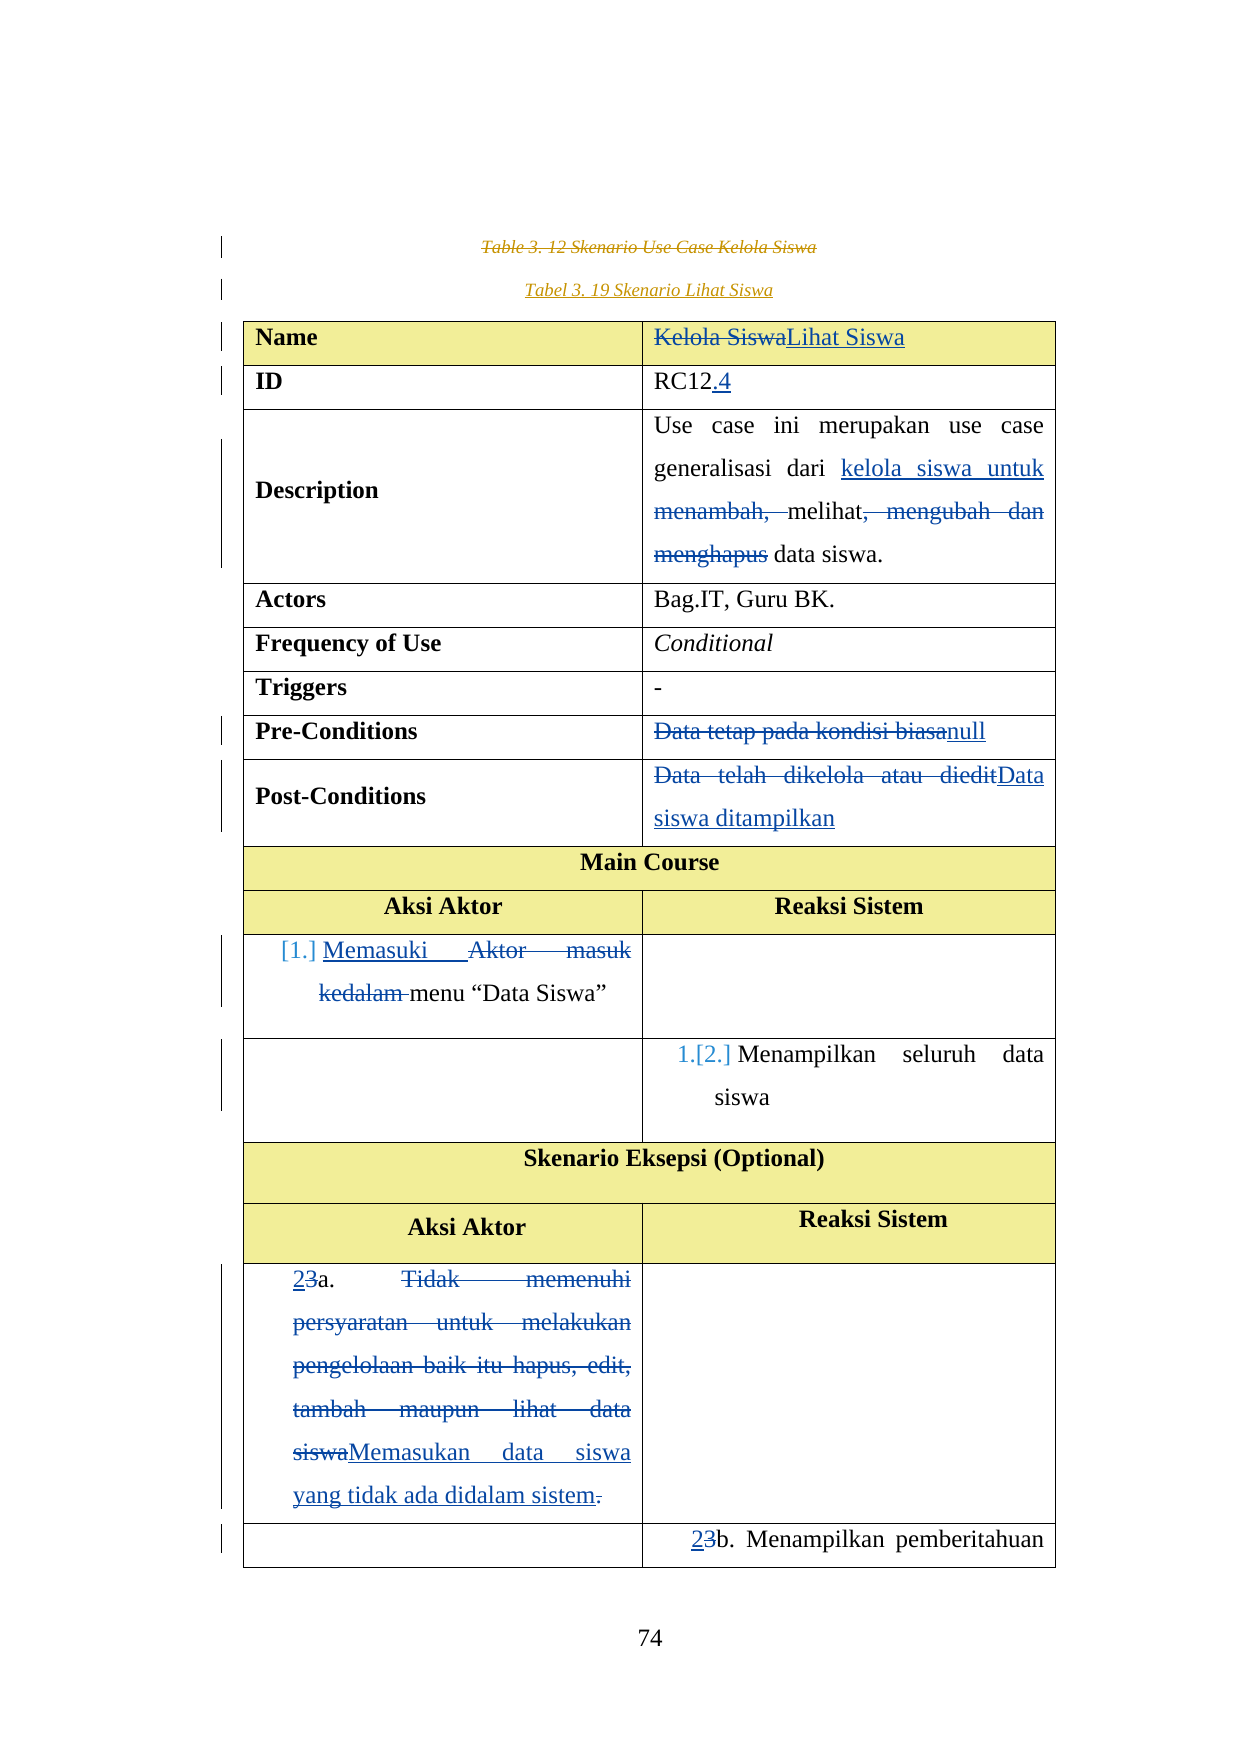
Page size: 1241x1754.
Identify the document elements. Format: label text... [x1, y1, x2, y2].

table_cell [643, 760, 1055, 846]
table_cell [643, 1524, 1055, 1567]
table_cell Aksi Aktor [244, 1204, 642, 1263]
table_cell Main Course [244, 847, 1055, 890]
table_cell Post-Conditions [244, 760, 642, 846]
table_cell Aksi Aktor [244, 891, 642, 934]
table_cell Use case ini merupakan use case generalisasi dari melihat data siswa. [643, 410, 1055, 583]
table_cell Description [244, 410, 642, 583]
table_cell Actors [244, 584, 642, 627]
table_cell [643, 935, 1055, 1038]
table_cell menu “Data Siswa” [244, 935, 642, 1038]
table_cell Frequency of Use [244, 628, 642, 671]
table_cell Bag.IT, Guru BK. [643, 584, 1055, 627]
table_cell Menampilkan seluruh data siswa [643, 1039, 1055, 1142]
table_header [643, 322, 1055, 365]
table_cell Pre-Conditions [244, 716, 642, 759]
table_cell RC12 [643, 366, 1055, 409]
table_header Name [244, 322, 642, 365]
table_cell a. [244, 1264, 642, 1523]
table_cell ID [244, 366, 642, 409]
table_cell [244, 1039, 642, 1142]
table_cell Conditional [643, 628, 1055, 671]
table_cell Triggers [244, 672, 642, 715]
table_cell [244, 1524, 642, 1567]
table_cell Reaksi Sistem [643, 1204, 1055, 1263]
table_cell [643, 716, 1055, 759]
table_cell - [643, 672, 1055, 715]
table_cell [643, 1264, 1055, 1523]
table_cell Reaksi Sistem [643, 891, 1055, 934]
table_cell Skenario Eksepsi (Optional) [244, 1143, 1055, 1203]
